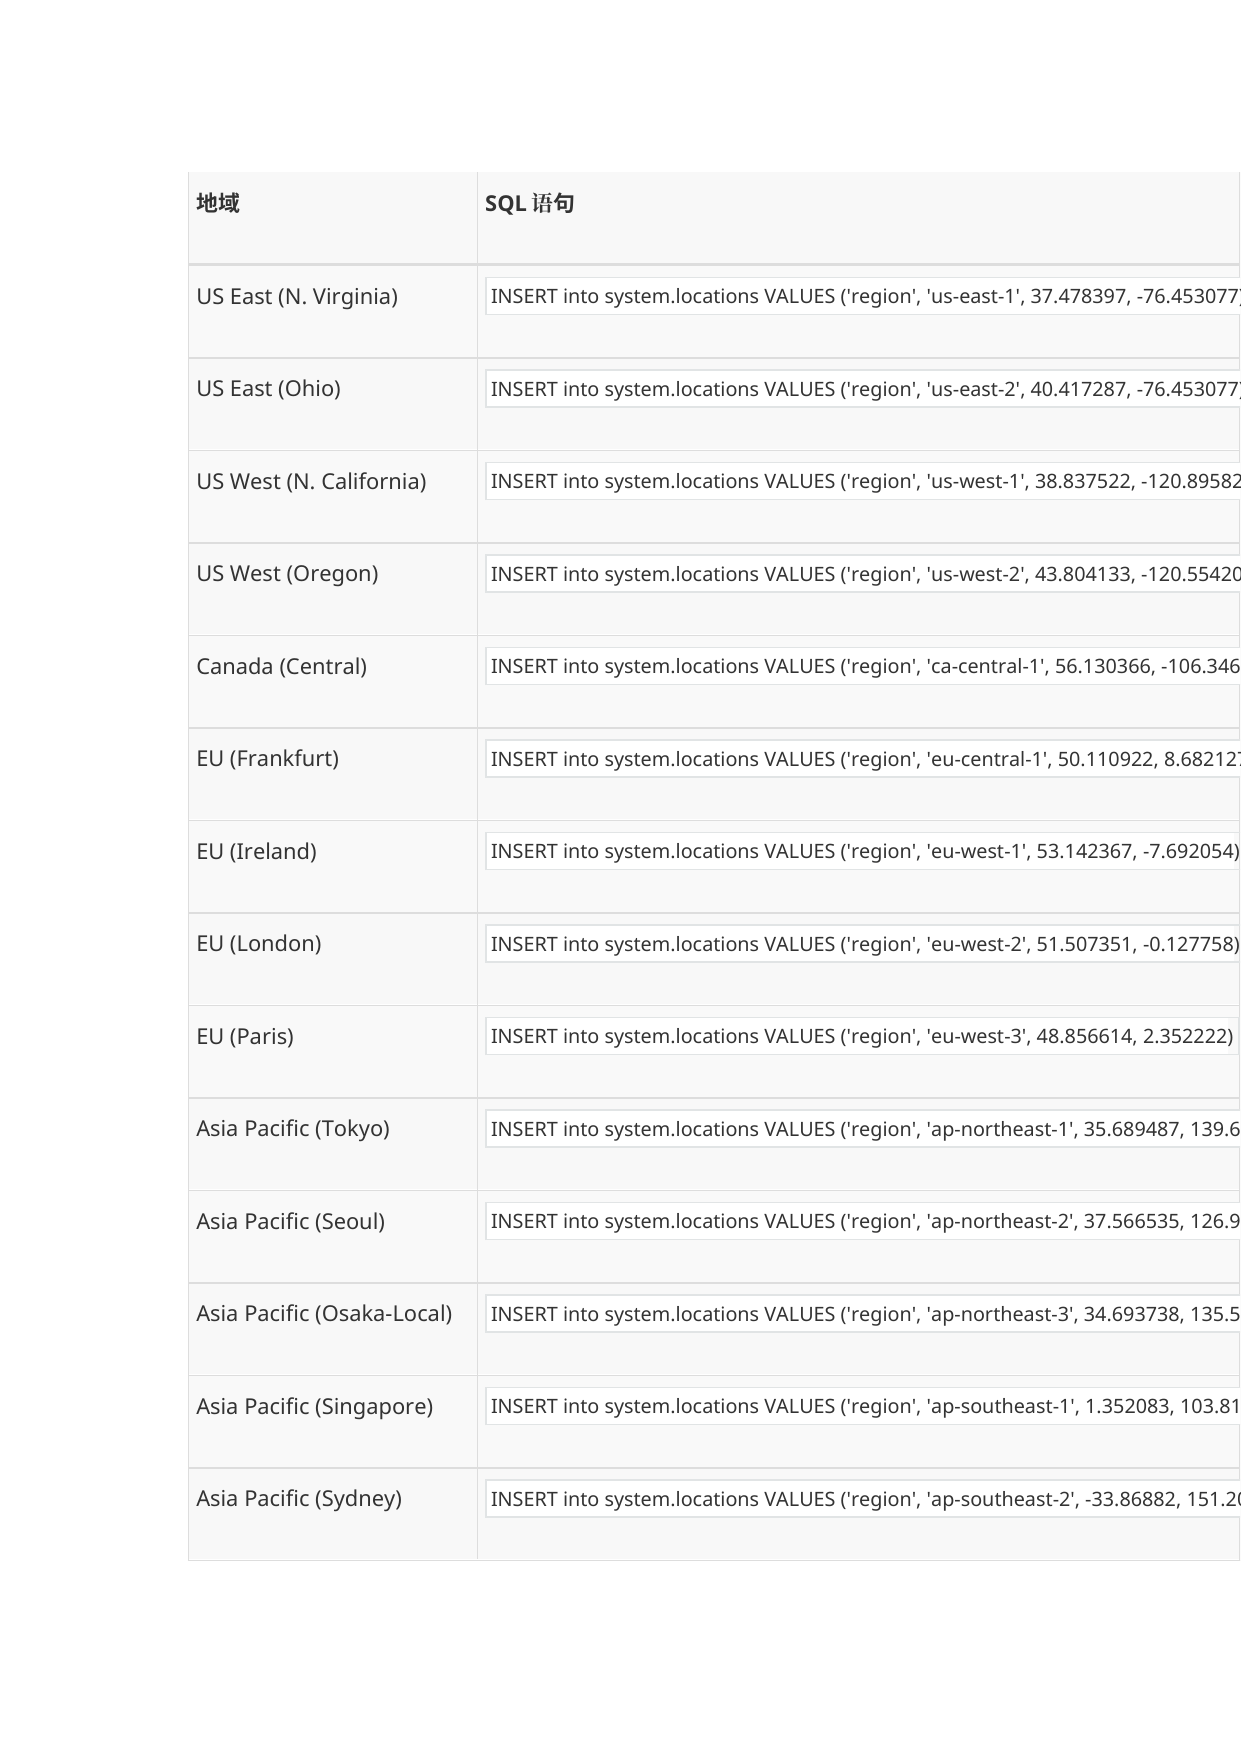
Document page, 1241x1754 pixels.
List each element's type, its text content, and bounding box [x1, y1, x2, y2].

table_cell INSERT into system.locations VALUES ('region', 'eu-central-1', 50.110922, 8.682127) [478, 729, 1239, 819]
table_cell INSERT into system.locations VALUES ('region', 'eu-west-3', 48.856614, 2.352222) [478, 1006, 1239, 1097]
table_cell US West (Oregon) [189, 544, 477, 634]
table_cell Asia Pacific (Singapore) [189, 1376, 477, 1467]
table_cell INSERT into system.locations VALUES ('region', 'ap-southeast-2', -33.86882, 151.209296) [478, 1469, 1239, 1559]
table_cell INSERT into system.locations VALUES ('region', 'ap-northeast-3', 34.693738, 135.502165) [478, 1284, 1239, 1374]
table_cell Canada (Central) [189, 636, 477, 727]
table_cell Asia Pacific (Sydney) [189, 1469, 477, 1559]
table_cell INSERT into system.locations VALUES ('region', 'eu-west-2', 51.507351, -0.127758) [478, 914, 1239, 1004]
table_cell US West (N. California) [189, 451, 477, 542]
table_cell INSERT into system.locations VALUES ('region', 'us-east-1', 37.478397, -76.453077) [478, 266, 1239, 357]
table_header SQL语句 [478, 172, 1239, 263]
table_cell INSERT into system.locations VALUES ('region', 'eu-west-1', 53.142367, -7.692054) [478, 821, 1239, 912]
table_header 地域 [189, 172, 477, 263]
table_cell INSERT into system.locations VALUES ('region', 'ap-northeast-2', 37.566535, 126.977969) [478, 1191, 1239, 1282]
table_cell INSERT into system.locations VALUES ('region', 'ca-central-1', 56.130366, -106.346771) [478, 636, 1239, 727]
table_cell EU (Frankfurt) [189, 729, 477, 819]
table_cell EU (London) [189, 914, 477, 1004]
table_cell INSERT into system.locations VALUES ('region', 'ap-northeast-1', 35.689487, 139.691706) [478, 1099, 1239, 1189]
table_cell Asia Pacific (Osaka-Local) [189, 1284, 477, 1374]
table_cell INSERT into system.locations VALUES ('region', 'us-west-2', 43.804133, -120.554201) [478, 544, 1239, 634]
table_cell Asia Pacific (Seoul) [189, 1191, 477, 1282]
table_cell EU (Ireland) [189, 821, 477, 912]
table_cell EU (Paris) [189, 1006, 477, 1097]
table_cell INSERT into system.locations VALUES ('region', 'us-east-2', 40.417287, -76.453077) [478, 359, 1239, 449]
table_cell US East (Ohio) [189, 359, 477, 449]
table_cell US East (N. Virginia) [189, 266, 477, 357]
table_cell INSERT into system.locations VALUES ('region', 'ap-southeast-1', 1.352083, 103.819836) [478, 1376, 1239, 1467]
table_cell Asia Pacific (Tokyo) [189, 1099, 477, 1189]
table_cell INSERT into system.locations VALUES ('region', 'us-west-1', 38.837522, -120.895824) [478, 451, 1239, 542]
